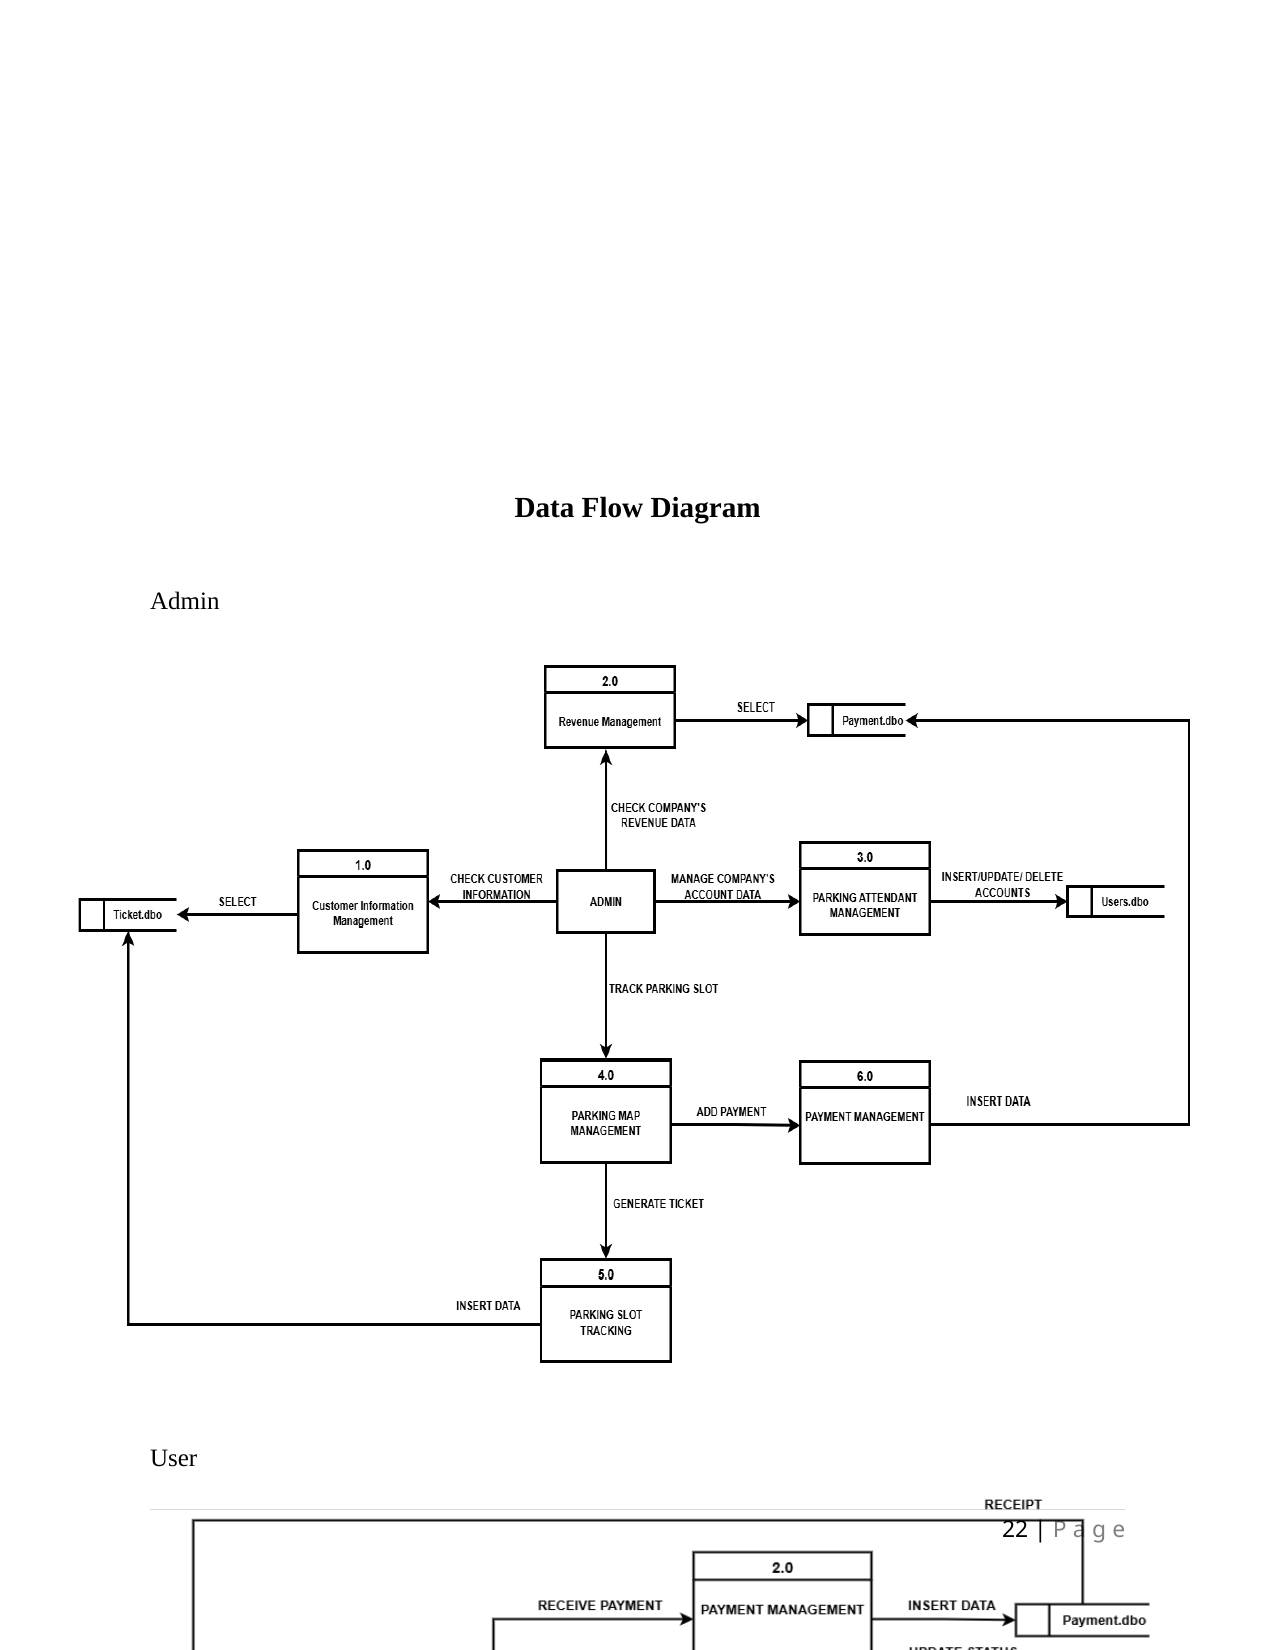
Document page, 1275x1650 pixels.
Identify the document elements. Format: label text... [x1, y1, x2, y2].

picture [78, 665, 1197, 1366]
text Admin [150, 586, 1125, 615]
text User [150, 1443, 1125, 1472]
text Data Flow Diagram [150, 490, 1125, 523]
picture [125, 1488, 1150, 1650]
